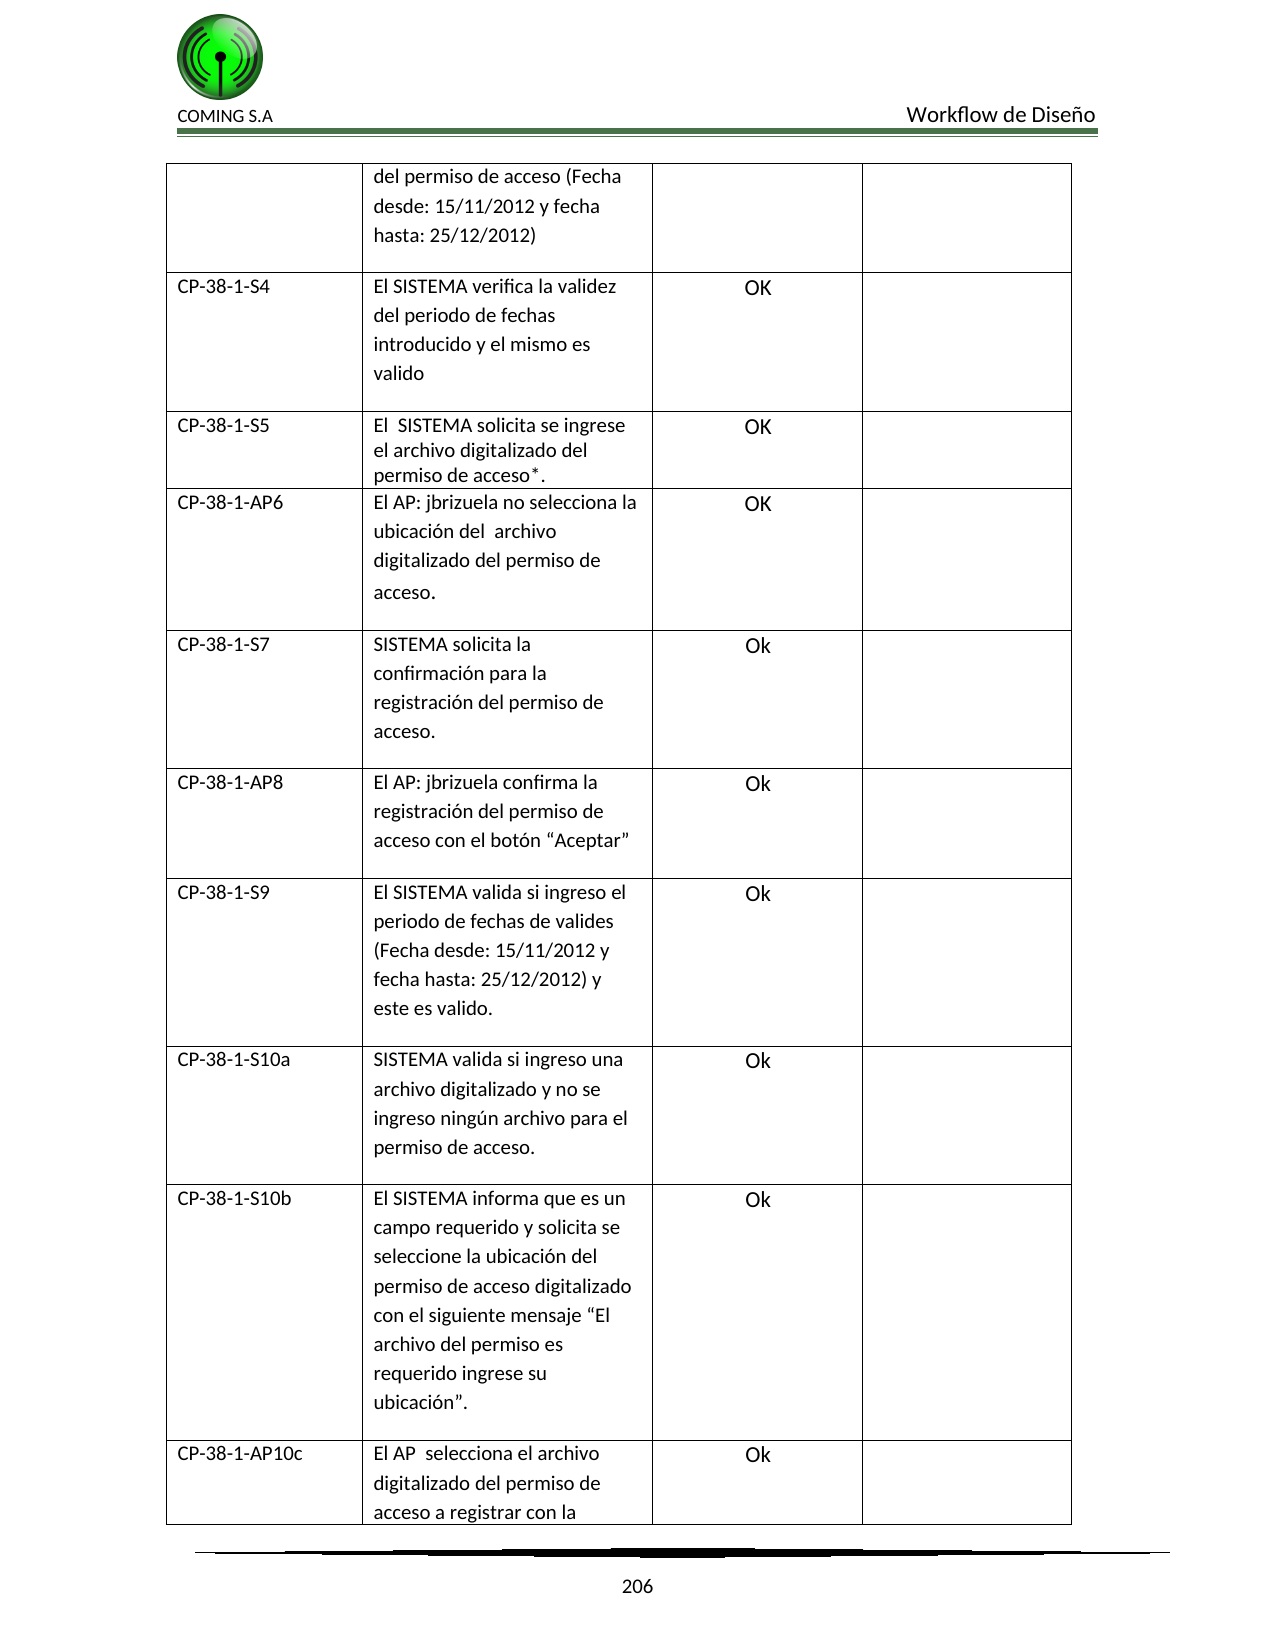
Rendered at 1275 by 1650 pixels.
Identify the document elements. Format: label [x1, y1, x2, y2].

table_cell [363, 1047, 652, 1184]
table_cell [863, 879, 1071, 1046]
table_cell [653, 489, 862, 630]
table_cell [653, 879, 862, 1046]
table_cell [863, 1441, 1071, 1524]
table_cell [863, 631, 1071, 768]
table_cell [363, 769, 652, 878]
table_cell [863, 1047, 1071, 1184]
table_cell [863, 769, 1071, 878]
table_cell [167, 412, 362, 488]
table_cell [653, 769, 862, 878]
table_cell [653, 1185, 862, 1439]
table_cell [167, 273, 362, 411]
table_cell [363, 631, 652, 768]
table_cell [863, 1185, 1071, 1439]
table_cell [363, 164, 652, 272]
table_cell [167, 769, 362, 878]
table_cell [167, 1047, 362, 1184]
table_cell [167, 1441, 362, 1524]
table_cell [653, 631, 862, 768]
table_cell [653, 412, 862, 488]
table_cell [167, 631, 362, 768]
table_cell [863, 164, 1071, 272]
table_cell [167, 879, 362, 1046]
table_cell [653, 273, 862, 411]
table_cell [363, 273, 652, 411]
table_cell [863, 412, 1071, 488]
picture [177, 14, 263, 100]
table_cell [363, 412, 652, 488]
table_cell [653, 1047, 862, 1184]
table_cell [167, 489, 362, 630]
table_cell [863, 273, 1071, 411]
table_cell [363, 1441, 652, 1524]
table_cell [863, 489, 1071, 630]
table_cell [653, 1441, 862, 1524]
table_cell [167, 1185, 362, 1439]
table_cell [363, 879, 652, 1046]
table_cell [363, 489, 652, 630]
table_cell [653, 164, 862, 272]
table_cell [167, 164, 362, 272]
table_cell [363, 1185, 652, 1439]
